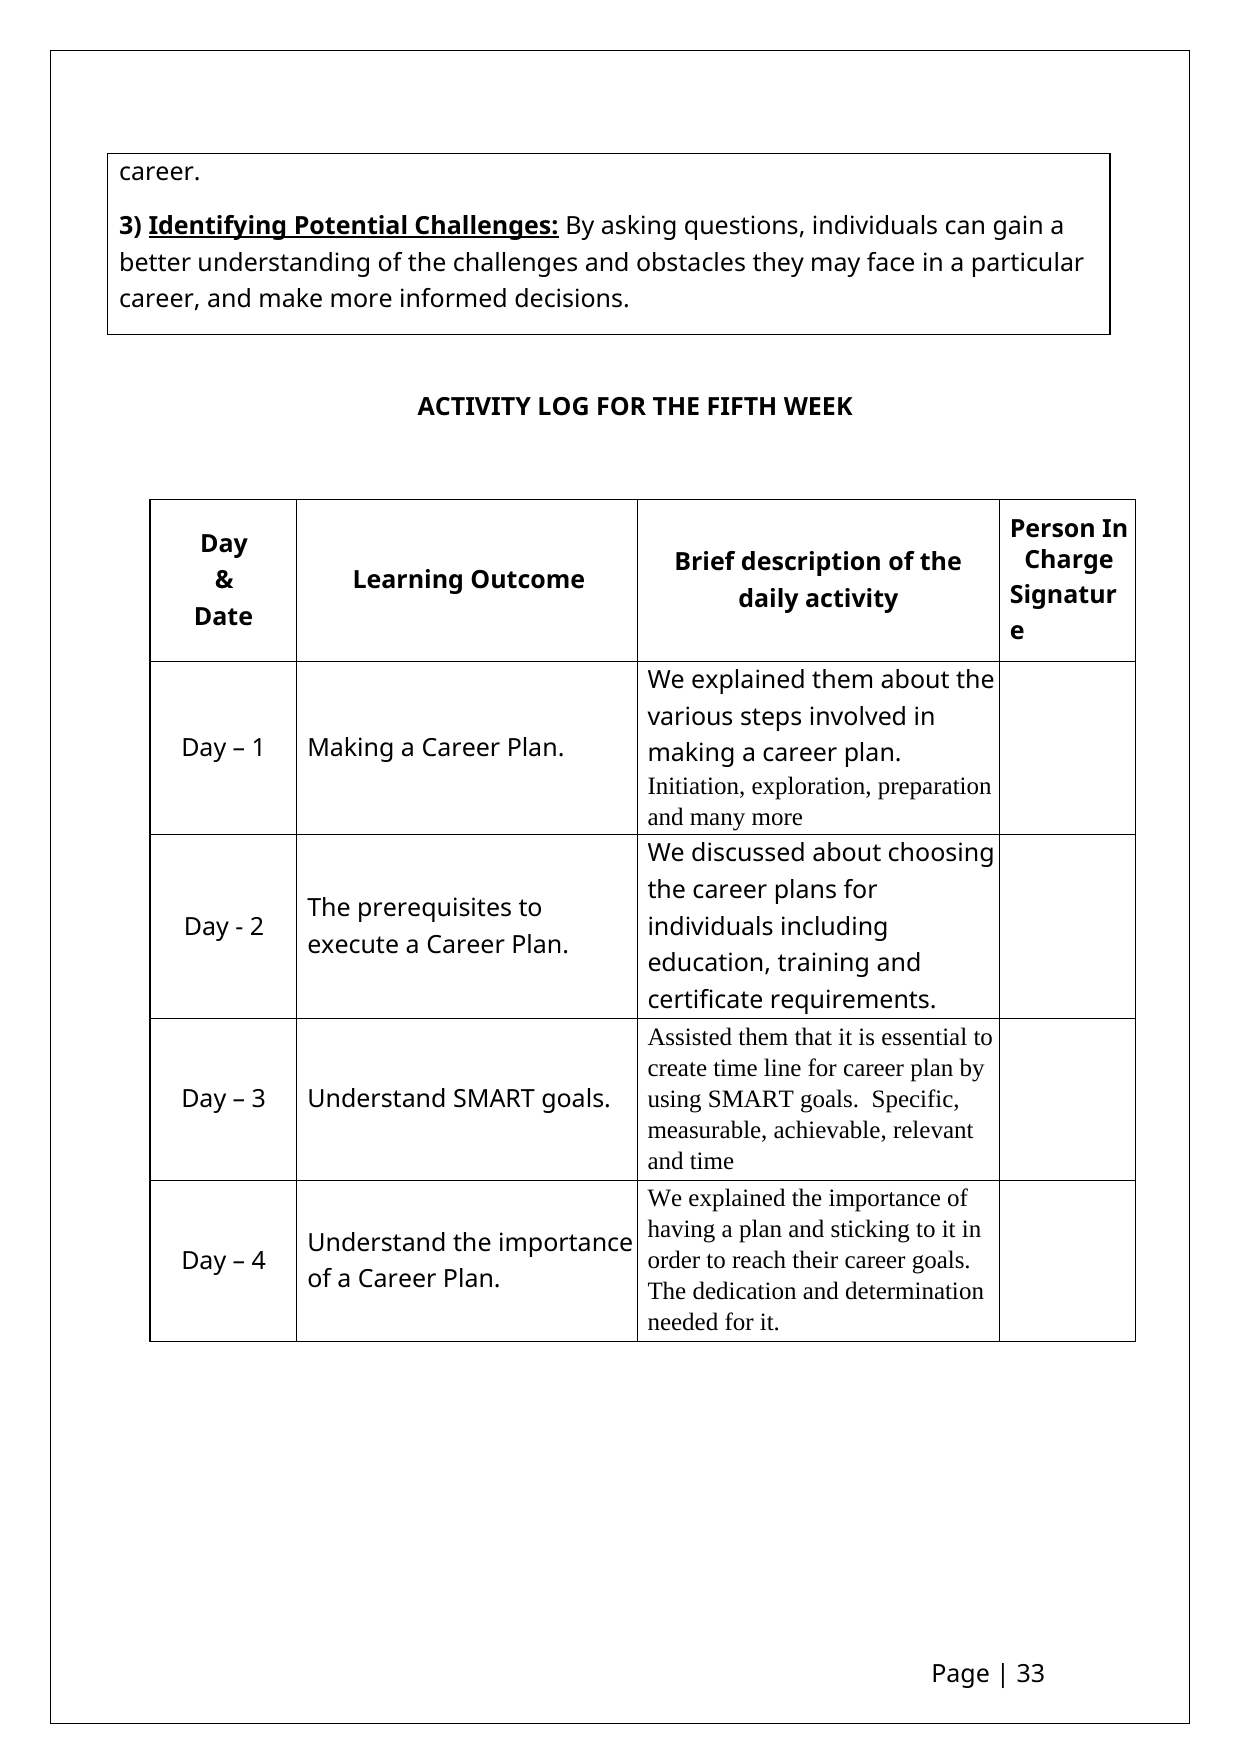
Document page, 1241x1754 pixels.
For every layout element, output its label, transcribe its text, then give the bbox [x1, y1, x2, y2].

subtitle ACTIVITY LOG FOR THE FIFTH WEEK [150, 388, 853, 423]
table_cell We discussed about choosing the career plans for individuals including education, training and certificate requirements. [638, 835, 999, 1018]
table_header Brief description of the daily activity [638, 500, 999, 661]
table_cell We explained the importance of having a plan and sticking to it in order to reach their career goals. The dedication and determination needed for it. [638, 1181, 999, 1341]
table_cell Understand SMART goals. [297, 1019, 637, 1180]
table_cell Understand the importance of a Career Plan. [297, 1181, 637, 1341]
table_cell The prerequisites to execute a Career Plan. [297, 835, 637, 1018]
table_cell Day – 1 [151, 662, 296, 833]
table_cell Making a Career Plan. [297, 662, 637, 833]
table_cell [1000, 835, 1135, 1018]
table_cell Assisted them that it is essential to create time line for career plan by using SMART goals. Specific, measurable, achievable, relevant and time [638, 1019, 999, 1180]
table_header Day & Date [151, 500, 296, 661]
table_cell [1000, 662, 1135, 833]
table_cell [108, 154, 1109, 334]
table_header Person In Charge Signature [1000, 500, 1135, 661]
table_cell We explained them about the various steps involved in making a career plan. Initiation, exploration, preparation and many more [638, 662, 999, 833]
table_cell [1000, 1019, 1135, 1180]
table_cell Day - 2 [151, 835, 296, 1018]
table_header Learning Outcome [297, 500, 637, 661]
table_cell Day – 3 [151, 1019, 296, 1180]
table_cell Day – 4 [151, 1181, 296, 1341]
table_cell [1000, 1181, 1135, 1341]
